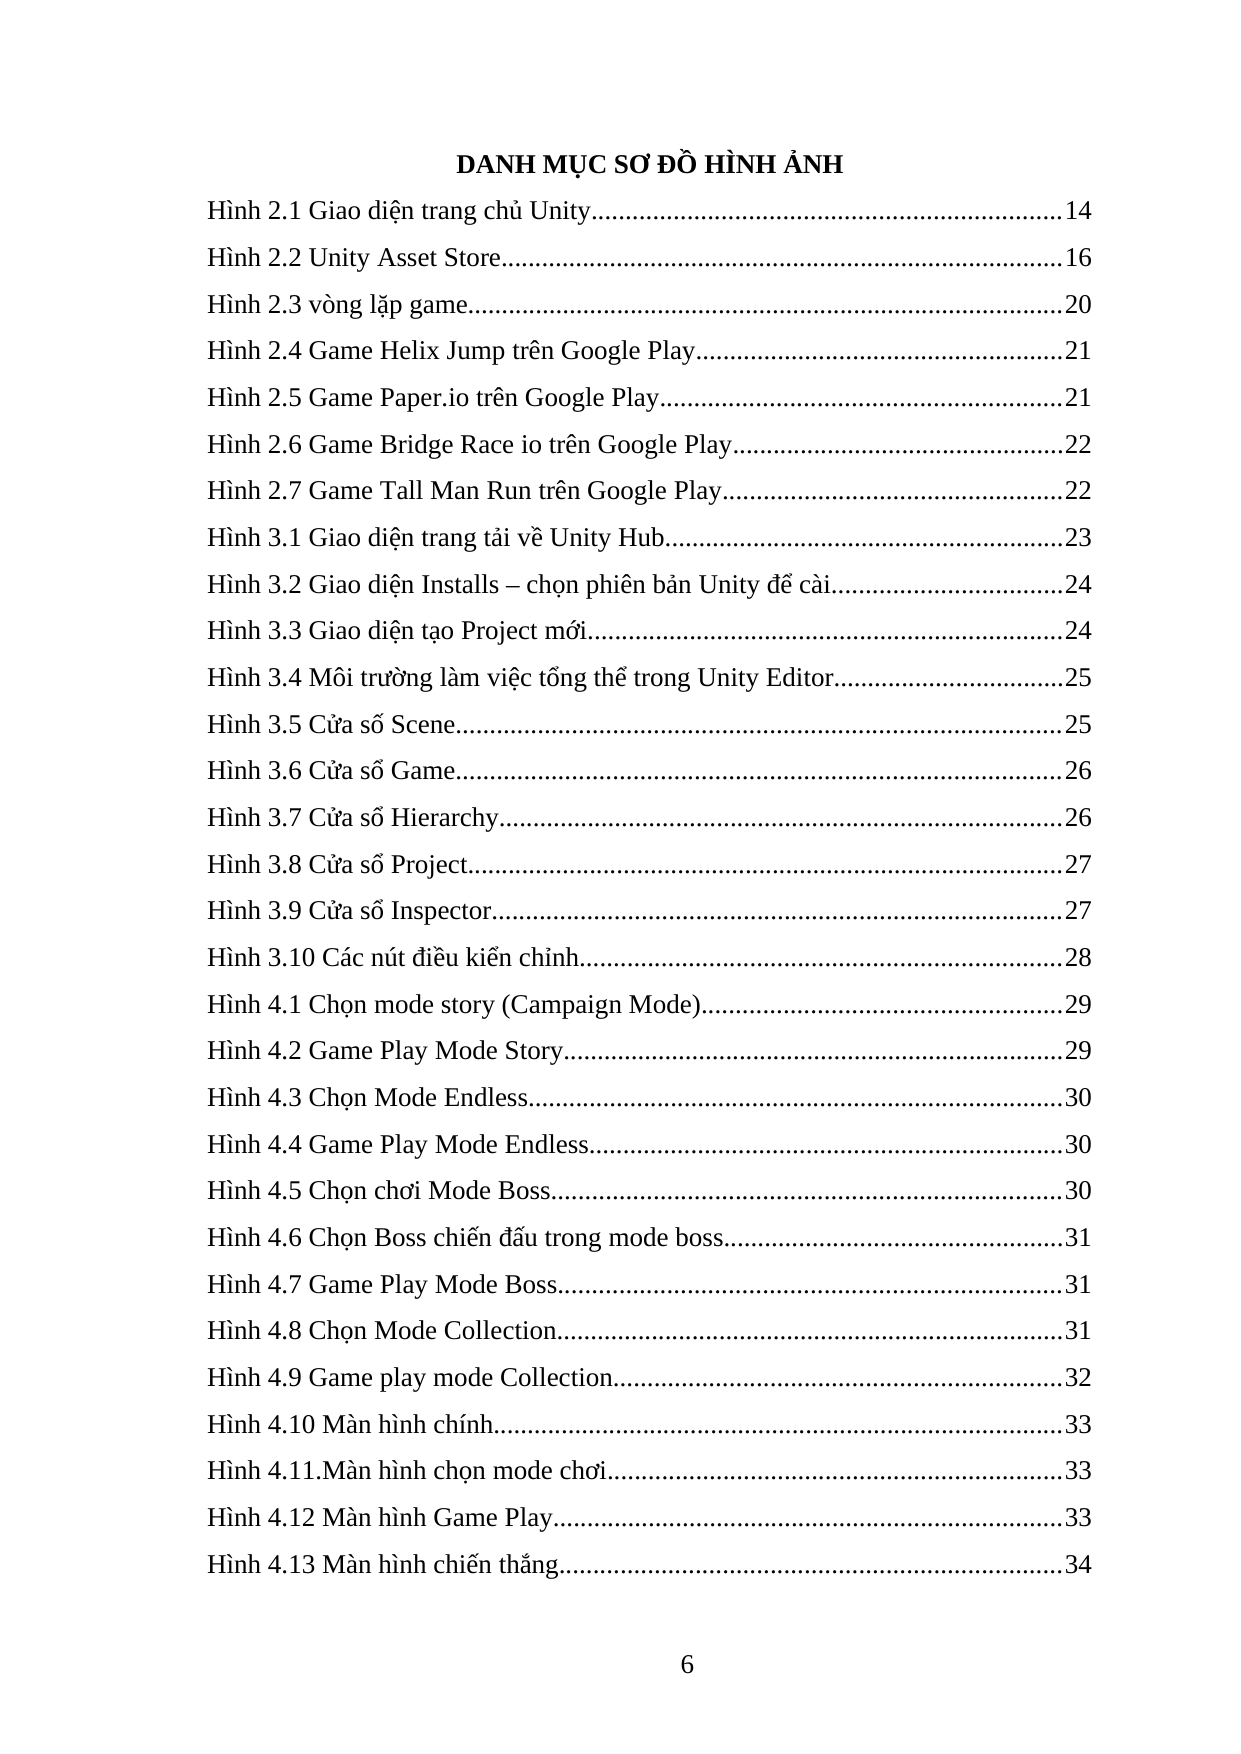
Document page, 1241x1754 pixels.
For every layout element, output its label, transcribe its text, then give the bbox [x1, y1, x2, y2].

text Hình 4.9 Game play mode Collection 32 [207, 1361, 1092, 1392]
text Hình 2.6 Game Bridge Race io trên Google Play 22 [207, 428, 1092, 459]
text Hình 4.5 Chọn chơi Mode Boss 30 [207, 1174, 1092, 1206]
text Hình 3.5 Cửa số Scene 25 [207, 708, 1092, 739]
text Hình 3.9 Cửa sổ Inspector 27 [207, 894, 1092, 926]
text Hình 2.2 Unity Asset Store 16 [207, 241, 1092, 272]
text Hình 4.4 Game Play Mode Endless 30 [207, 1128, 1092, 1159]
text Hình 4.7 Game Play Mode Boss 31 [207, 1268, 1092, 1299]
text Hình 3.10 Các nút điều kiển chỉnh 28 [207, 941, 1092, 972]
text Hình 3.6 Cửa sổ Game 26 [207, 754, 1092, 786]
text Hình 3.1 Giao diện trang tải về Unity Hub. 23 [207, 521, 1092, 552]
text Hình 4.2 Game Play Mode Story 29 [207, 1034, 1092, 1066]
text Hình 2.4 Game Helix Jump trên Google Play 21 [207, 334, 1092, 366]
text Hình 2.1 Giao diện trang chủ Unity 14 [207, 194, 1092, 226]
text Hình 3.2 Giao diện Installs – chọn phiên bản Unity để cài. 24 [207, 568, 1092, 599]
text Hình 4.10 Màn hình chính 33 [207, 1408, 1092, 1439]
text Hình 4.6 Chọn Boss chiến đấu trong mode boss 31 [207, 1221, 1092, 1252]
text Hình 4.11.Màn hình chọn mode chơi 33 [207, 1454, 1092, 1486]
text Hình 4.12 Màn hình Game Play 33 [207, 1501, 1092, 1532]
text Hình 3.4 Môi trường làm việc tổng thể trong Unity Editor. 25 [207, 661, 1092, 692]
text Hình 2.3 vòng lặp game 20 [207, 288, 1092, 319]
text Hình 4.3 Chọn Mode Endless 30 [207, 1081, 1092, 1112]
text Hình 4.1 Chọn mode story (Campaign Mode) 29 [207, 988, 1092, 1019]
text Hình 3.3 Giao diện tạo Project mới. 24 [207, 614, 1092, 646]
subtitle DANH MỤC SƠ ĐỒ HÌNH ẢNH [207, 148, 1092, 179]
text Hình 4.13 Màn hình chiến thắng 34 [207, 1548, 1092, 1579]
text Hình 2.7 Game Tall Man Run trên Google Play 22 [207, 474, 1092, 506]
text Hình 3.8 Cửa sổ Project 27 [207, 848, 1092, 879]
text Hình 2.5 Game Paper.io trên Google Play 21 [207, 381, 1092, 412]
text Hình 4.8 Chọn Mode Collection 31 [207, 1314, 1092, 1346]
text Hình 3.7 Cửa sổ Hierarchy 26 [207, 801, 1092, 832]
